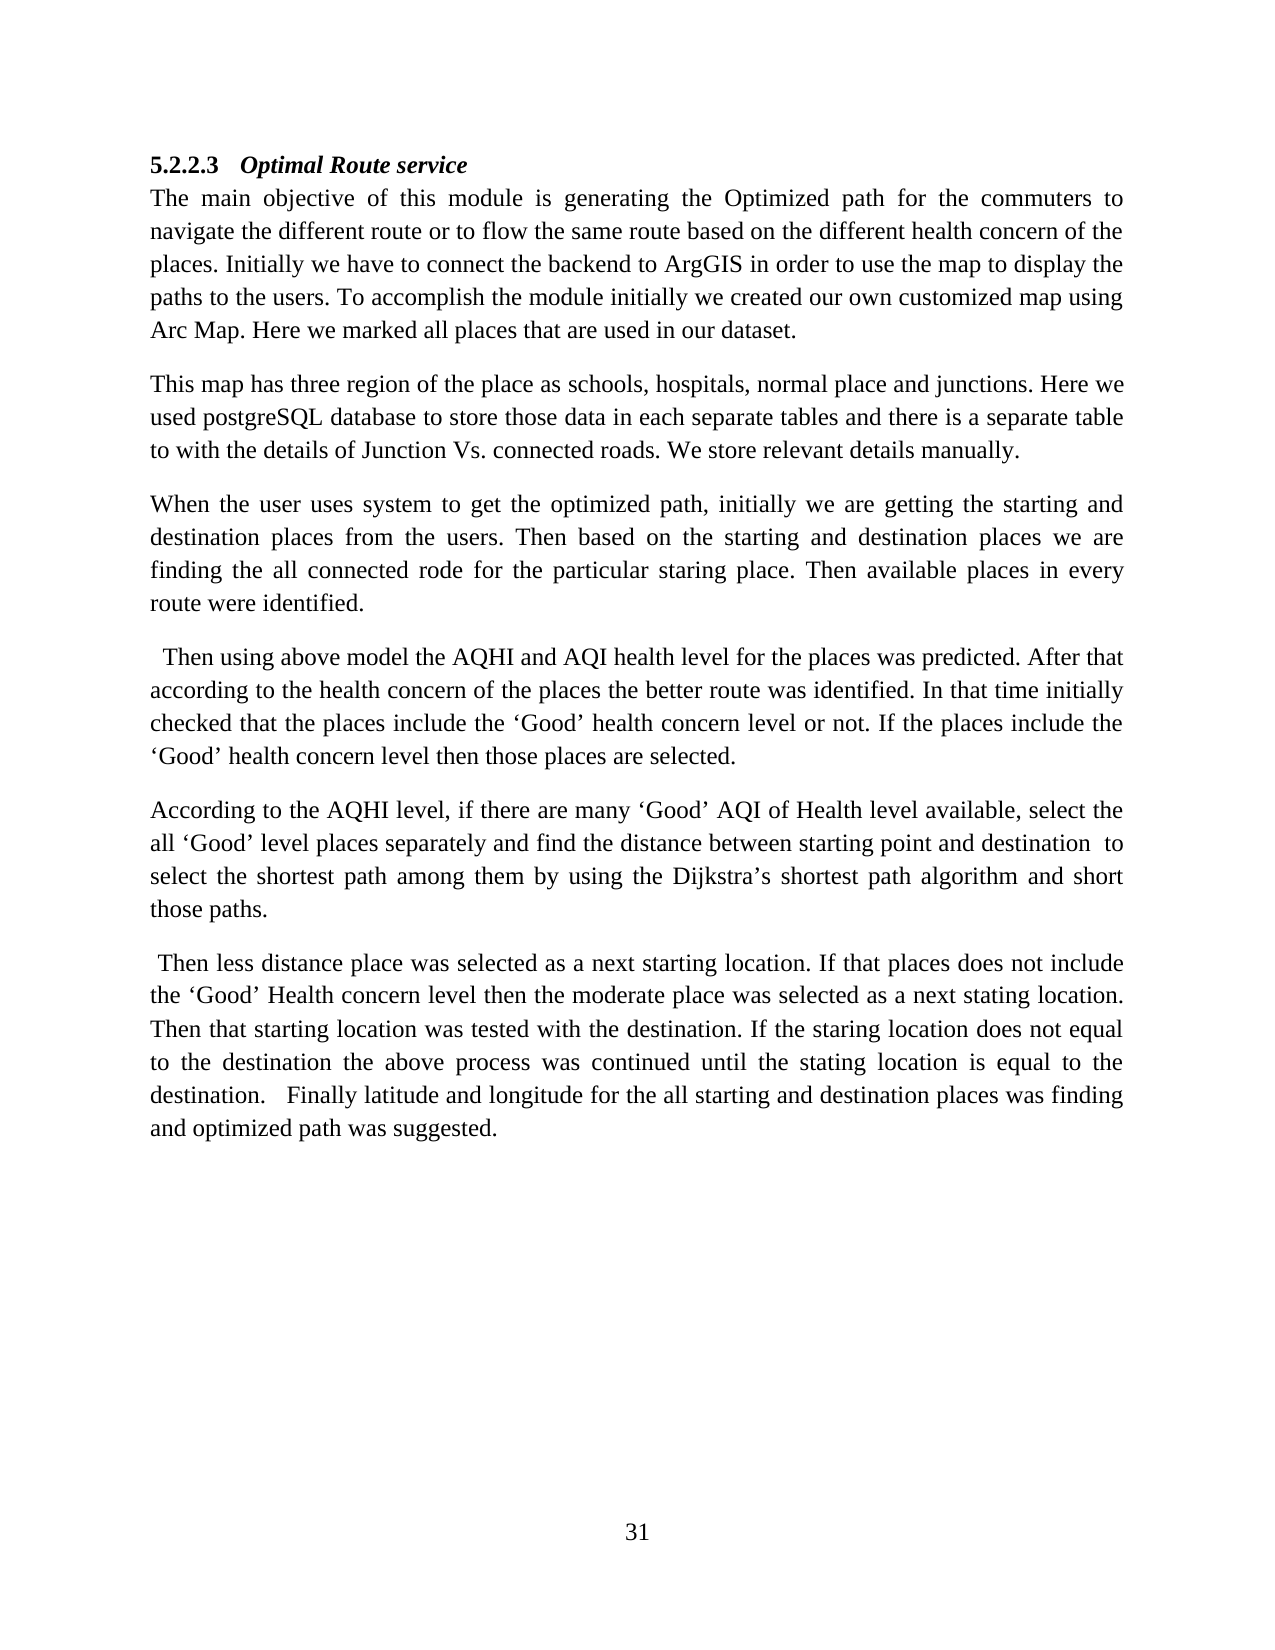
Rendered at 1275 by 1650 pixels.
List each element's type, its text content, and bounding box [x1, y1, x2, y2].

text This map has three region of the place as schools, hospitals, normal place and junctions. Here we used postgreSQL database to store those data in each separate tables and there is a separate table to with the details of Junction Vs. connected roads. We store relevant details manually. [150, 369, 1125, 464]
text The main objective of this module is generating the Optimized path for the commuters to navigate the different route or to flow the same route based on the different health concern of the places. Initially we have to connect the backend to ArgGIS in order to use the map to display the paths to the users. To accomplish the module initially we created our own customized map using Arc Map. Here we marked all places that are used in our dataset. [150, 183, 1125, 344]
text Then using above model the AQHI and AQI health level for the places was predicted. After that according to the health concern of the places the better route was identified. In that time initially checked that the places include the ‘Good’ health concern level or not. If the places include the ‘Good’ health concern level then those places are selected. [150, 642, 1125, 769]
text When the user uses system to get the optimized path, initially we are getting the starting and destination places from the users. Then based on the starting and destination places we are finding the all connected rode for the particular staring place. Then available places in every route were identified. [150, 489, 1125, 617]
subtitle Optimal Route service [150, 150, 1125, 179]
text According to the AQHI level, if there are many ‘Good’ AQI of Health level available, select the all ‘Good’ level places separately and find the distance between starting point and destination to select the shortest path among them by using the Dijkstra’s shortest path algorithm and short those paths. [150, 795, 1125, 922]
text Then less distance place was selected as a next starting location. If that places does not include the ‘Good’ Health concern level then the moderate place was selected as a next stating location. Then that starting location was tested with the destination. If the staring location does not equal to the destination the above process was continued until the stating location is equal to the destination. Finally latitude and longitude for the all starting and destination places was finding and optimized path was suggested. [150, 948, 1125, 1141]
